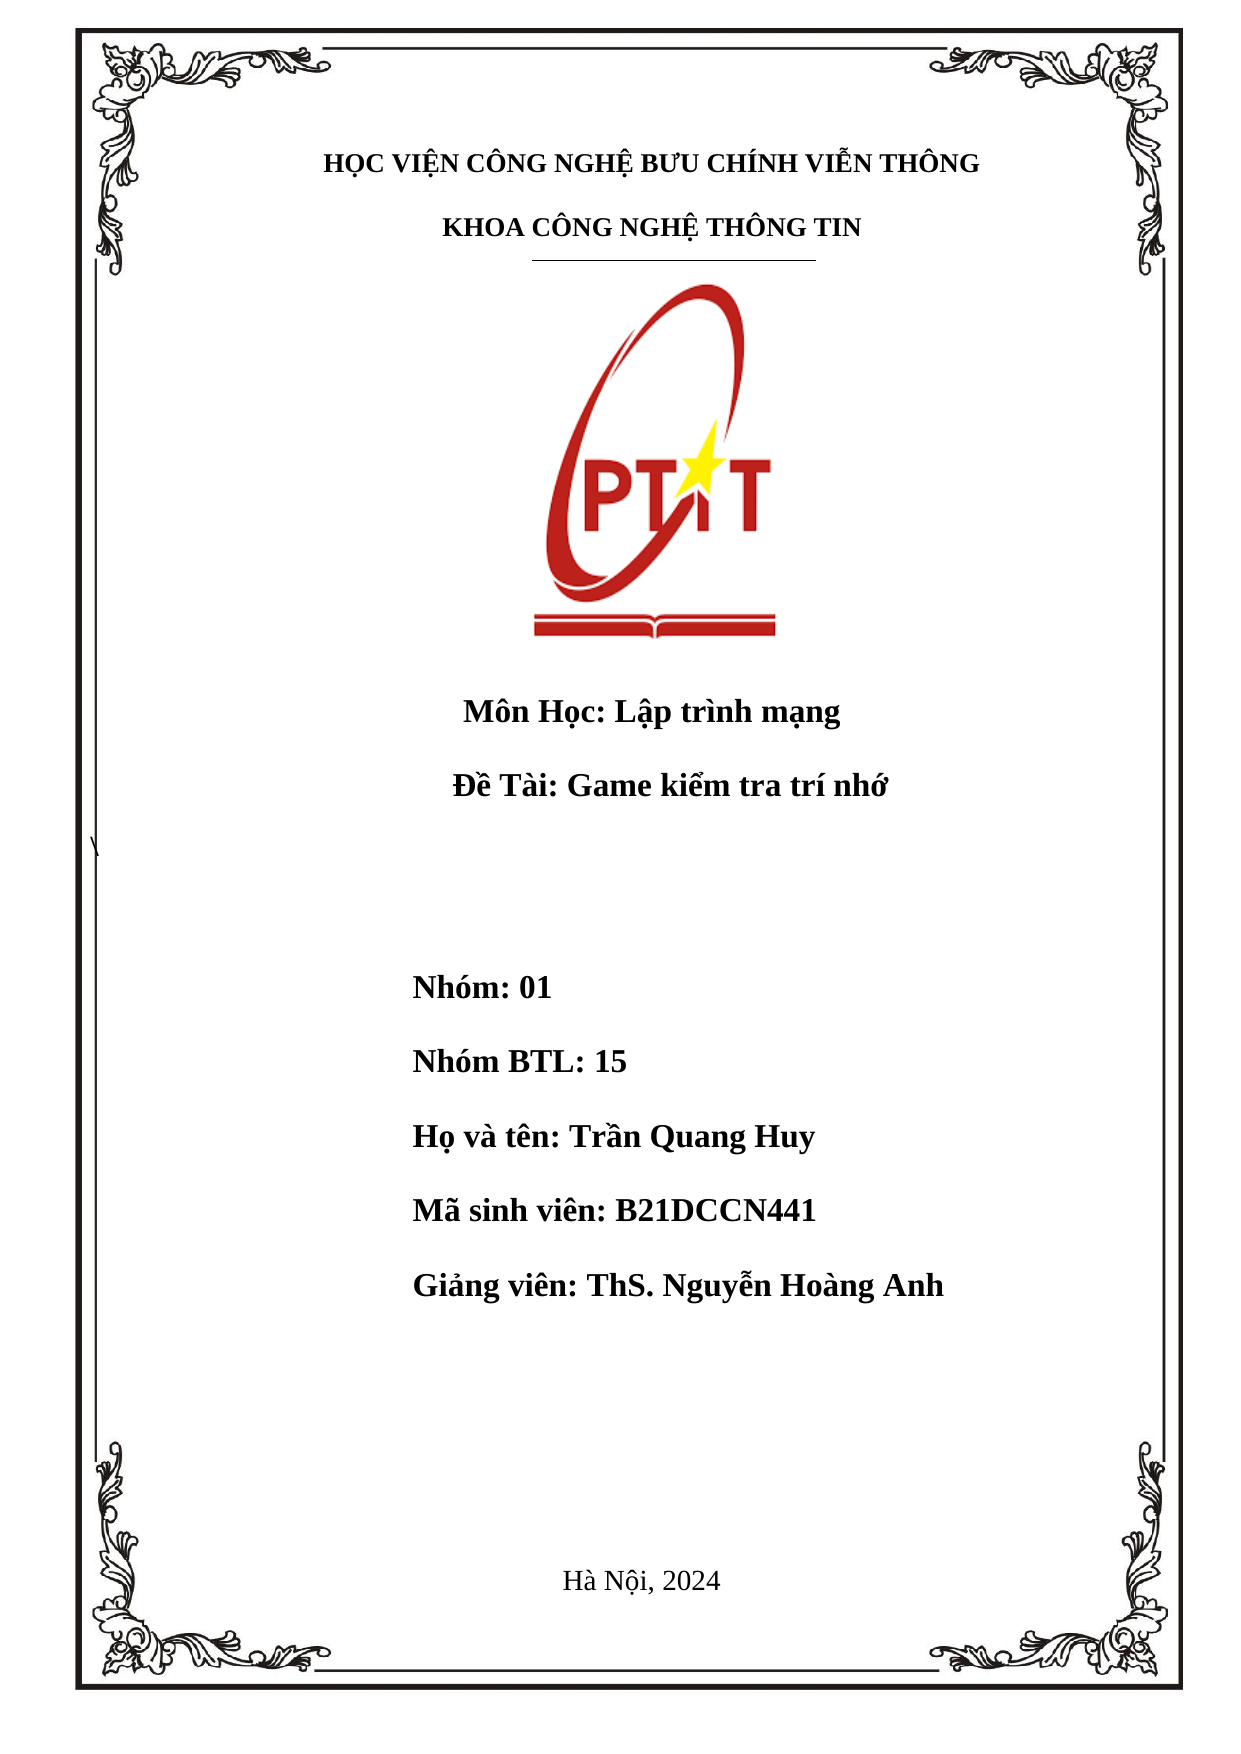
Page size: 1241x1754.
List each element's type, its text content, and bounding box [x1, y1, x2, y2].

text Nhóm: 01 [337, 967, 991, 1006]
picture [75, 28, 1183, 1690]
text HỌC VIỆN CÔNG NGHỆ BƯU CHÍNH VIỄN THÔNG [219, 147, 1085, 178]
text Mã sinh viên: B21DCCN441 [337, 1191, 991, 1229]
text Họ và tên: Trần Quang Huy [337, 1116, 991, 1154]
text KHOA CÔNG NGHỆ THÔNG TIN [219, 211, 1085, 242]
text Nhóm BTL: 15 [337, 1042, 991, 1080]
text Hà Nội, 2024 [487, 1563, 1084, 1597]
text Đề Tài: Game kiểm tra trí nhớ [452, 765, 1084, 804]
text Môn Học: Lập trình mạng [312, 691, 991, 729]
text Giảng viên: ThS. Nguyễn Hoàng Anh [337, 1265, 991, 1346]
